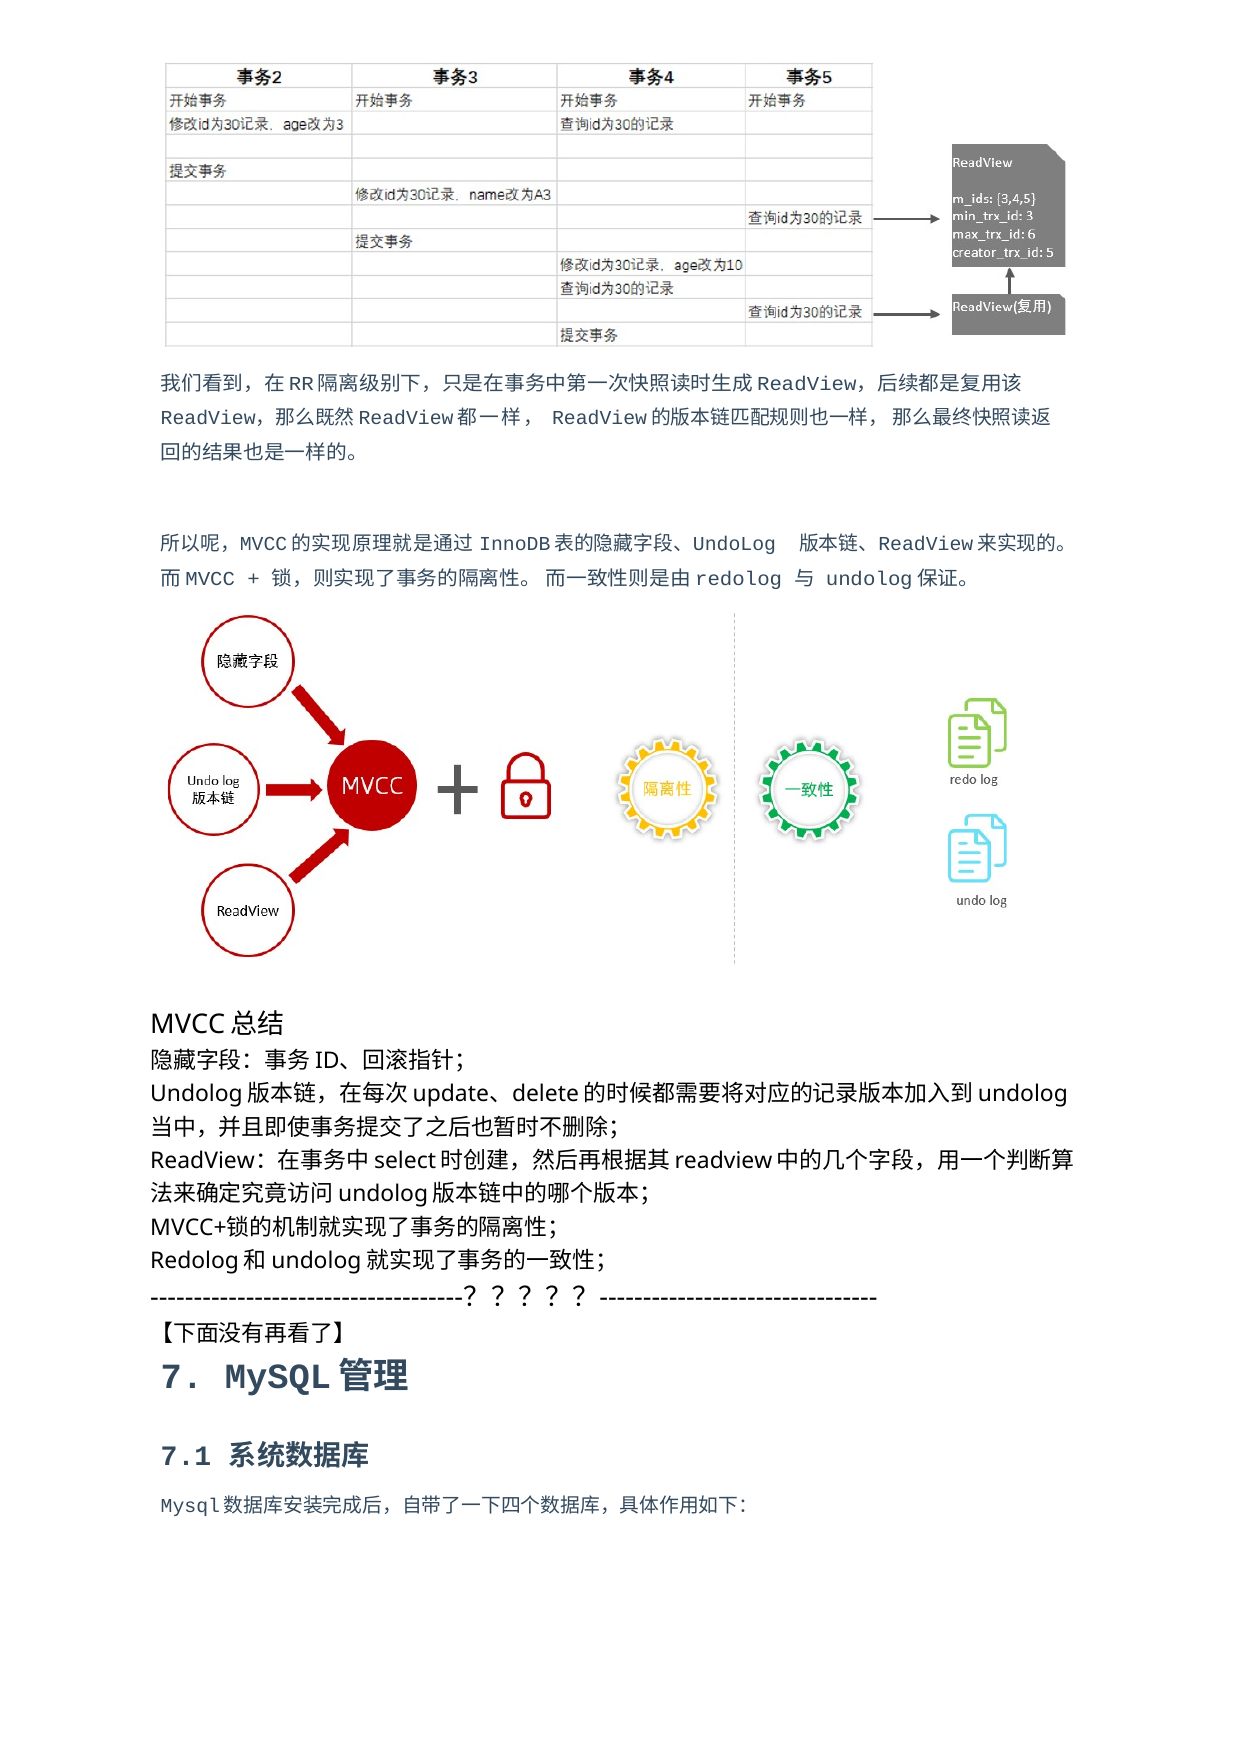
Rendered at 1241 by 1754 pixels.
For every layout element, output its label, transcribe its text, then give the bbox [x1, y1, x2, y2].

text ------------------------------------？？？？？-------------------------------- [150, 1275, 1094, 1314]
text 所以呢，MVCC的实现原理就是通过 InnoDB表的隐藏字段、UndoLog 版本链、ReadView来实现的。而MVCC + 锁，则实现了事务的隔离性。 而一致性则是由redolog 与 undolog保证。 [160, 527, 1082, 591]
text MVCC+锁的机制就实现了事务的隔离性； [150, 1208, 1094, 1242]
picture [165, 62, 1066, 347]
picture [167, 613, 1007, 966]
text 我们看到，在RR隔离级别下，只是在事务中第一次快照读时生成ReadView，后续都是复用该ReadView，那么既然ReadView都一样， ReadView的版本链匹配规则也一样， 那么最终快照读返回的结果也是一样的。 [160, 367, 1070, 465]
subtitle MySQL管理 [160, 1348, 1094, 1399]
text Mysql数据库安装完成后，自带了一下四个数据库，具体作用如下： [160, 1489, 1094, 1518]
text Redolog和undolog就实现了事务的一致性； [150, 1242, 1094, 1275]
text Undolog版本链，在每次update、delete的时候都需要将对应的记录版本加入到undolog当中，并且即使事务提交了之后也暂时不删除； [150, 1075, 1094, 1142]
text 【下面没有再看了】 [150, 1314, 1094, 1348]
text 隐藏字段：事务ID、回滚指针； [150, 1042, 1094, 1075]
text ReadView：在事务中select时创建，然后再根据其readview中的几个字段，用一个判断算法来确定究竟访问undolog版本链中的哪个版本； [150, 1142, 1094, 1208]
subtitle 系统数据库 [160, 1433, 1094, 1474]
text MVCC总结 [150, 1002, 1094, 1042]
